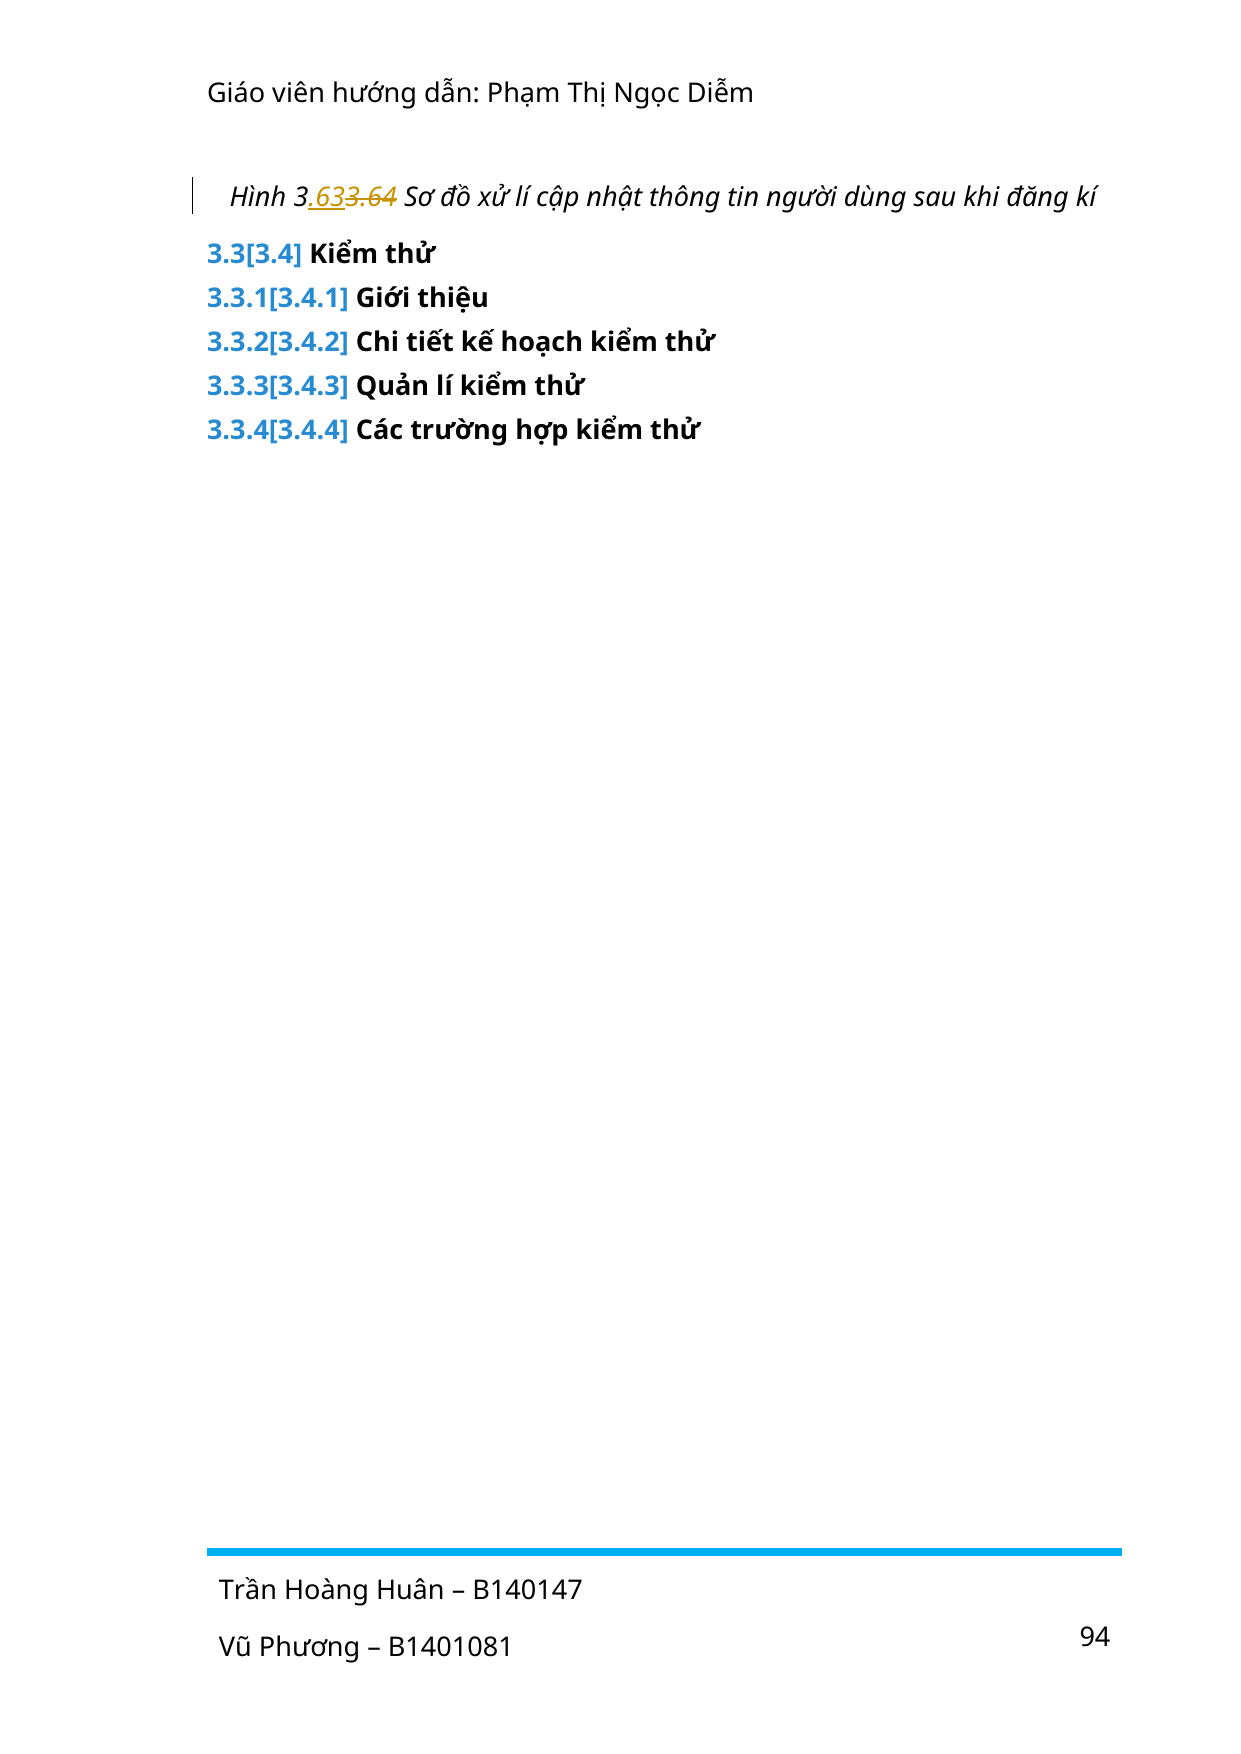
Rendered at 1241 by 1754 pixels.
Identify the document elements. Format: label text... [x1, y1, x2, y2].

subtitle Kiểm thử [207, 235, 1122, 272]
subtitle Chi tiết kế hoạch kiểm thử [207, 323, 1122, 360]
subtitle Giới thiệu [207, 279, 1122, 316]
text Hình 3 Sơ đồ xử lí cập nhật thông tin người dùng sau khi đăng kí [207, 177, 1122, 214]
subtitle Quản lí kiểm thử [207, 367, 1122, 404]
subtitle Các trường hợp kiểm thử [207, 411, 1122, 448]
